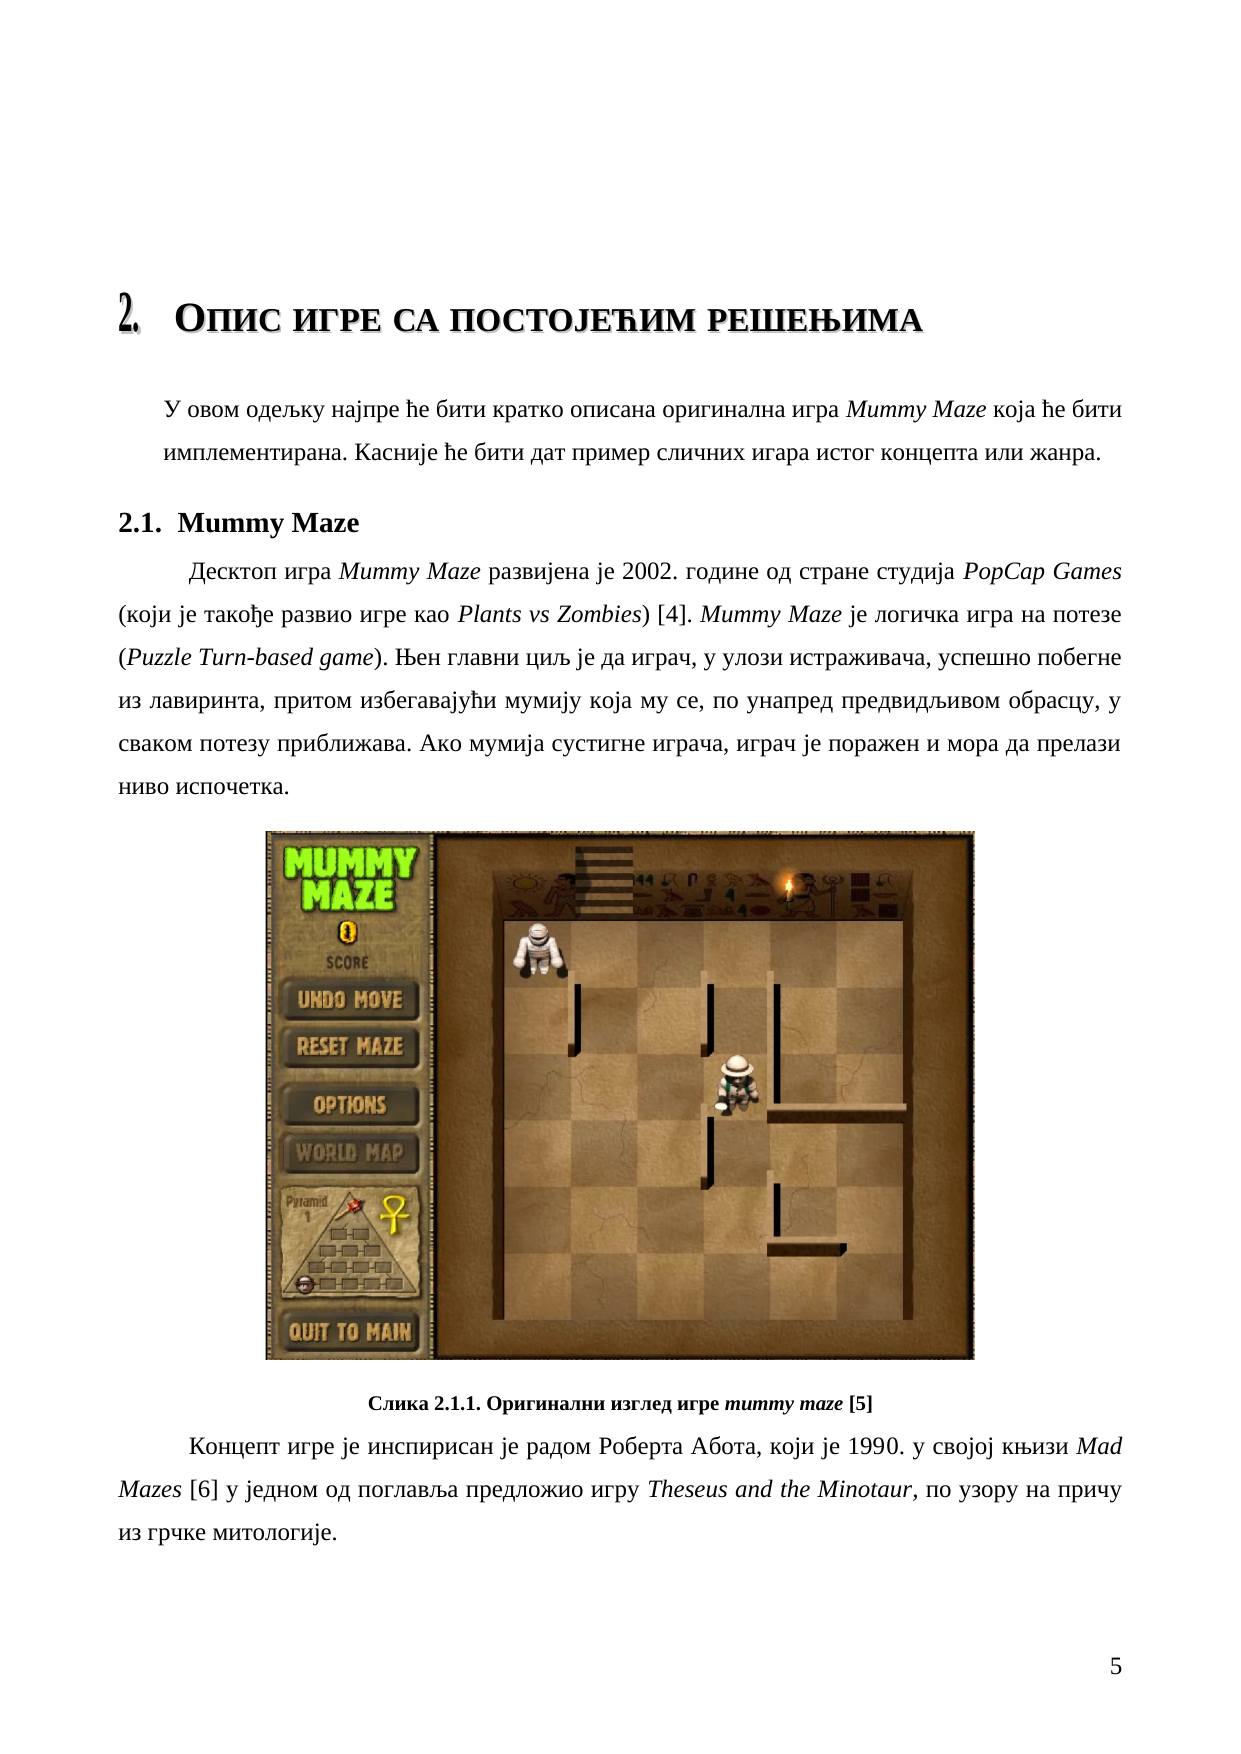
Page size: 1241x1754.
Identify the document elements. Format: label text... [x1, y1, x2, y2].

text Mummy Maze [118, 506, 1122, 539]
text Опис игре са постојећим решењима [118, 277, 1122, 344]
picture [265, 831, 975, 1360]
text Десктоп игра Mummy Maze развијенa је 2002. године од стране студија PopCap Games (који је такође развио игре као Plants vs Zombies) [4]. Mummy Maze је логичка игра на потезе (Puzzle Turn-based game). Њен главни циљ је да играч, у улози истраживача, успешно побегне из лавиринта, притом избегавајући мумију која му се, по унапред предвидљивом обрасцу, у сваком потезу приближава. Ако мумија сустигне играча, играч је поражен и мора да прелази ниво испочетка. [118, 556, 1122, 800]
text Слика 2.1.1. Оригинални изглед игре mummy maze [5] [118, 1390, 1122, 1414]
text У овом одељку најпре ће бити кратко описана оригинална игра Mummy Maze која ће бити имплементирана. Касније ће бити дат пример сличних игара истог концепта или жанра. [163, 394, 1122, 466]
text Концепт игре је инспирисан је радом Роберта Абота, који је 1990. у својој књизи Mad Mazes [6] у једном од поглавља предложио игру Theseus and the Minotaur, по узору на причу из грчке митологије. [118, 1431, 1122, 1546]
